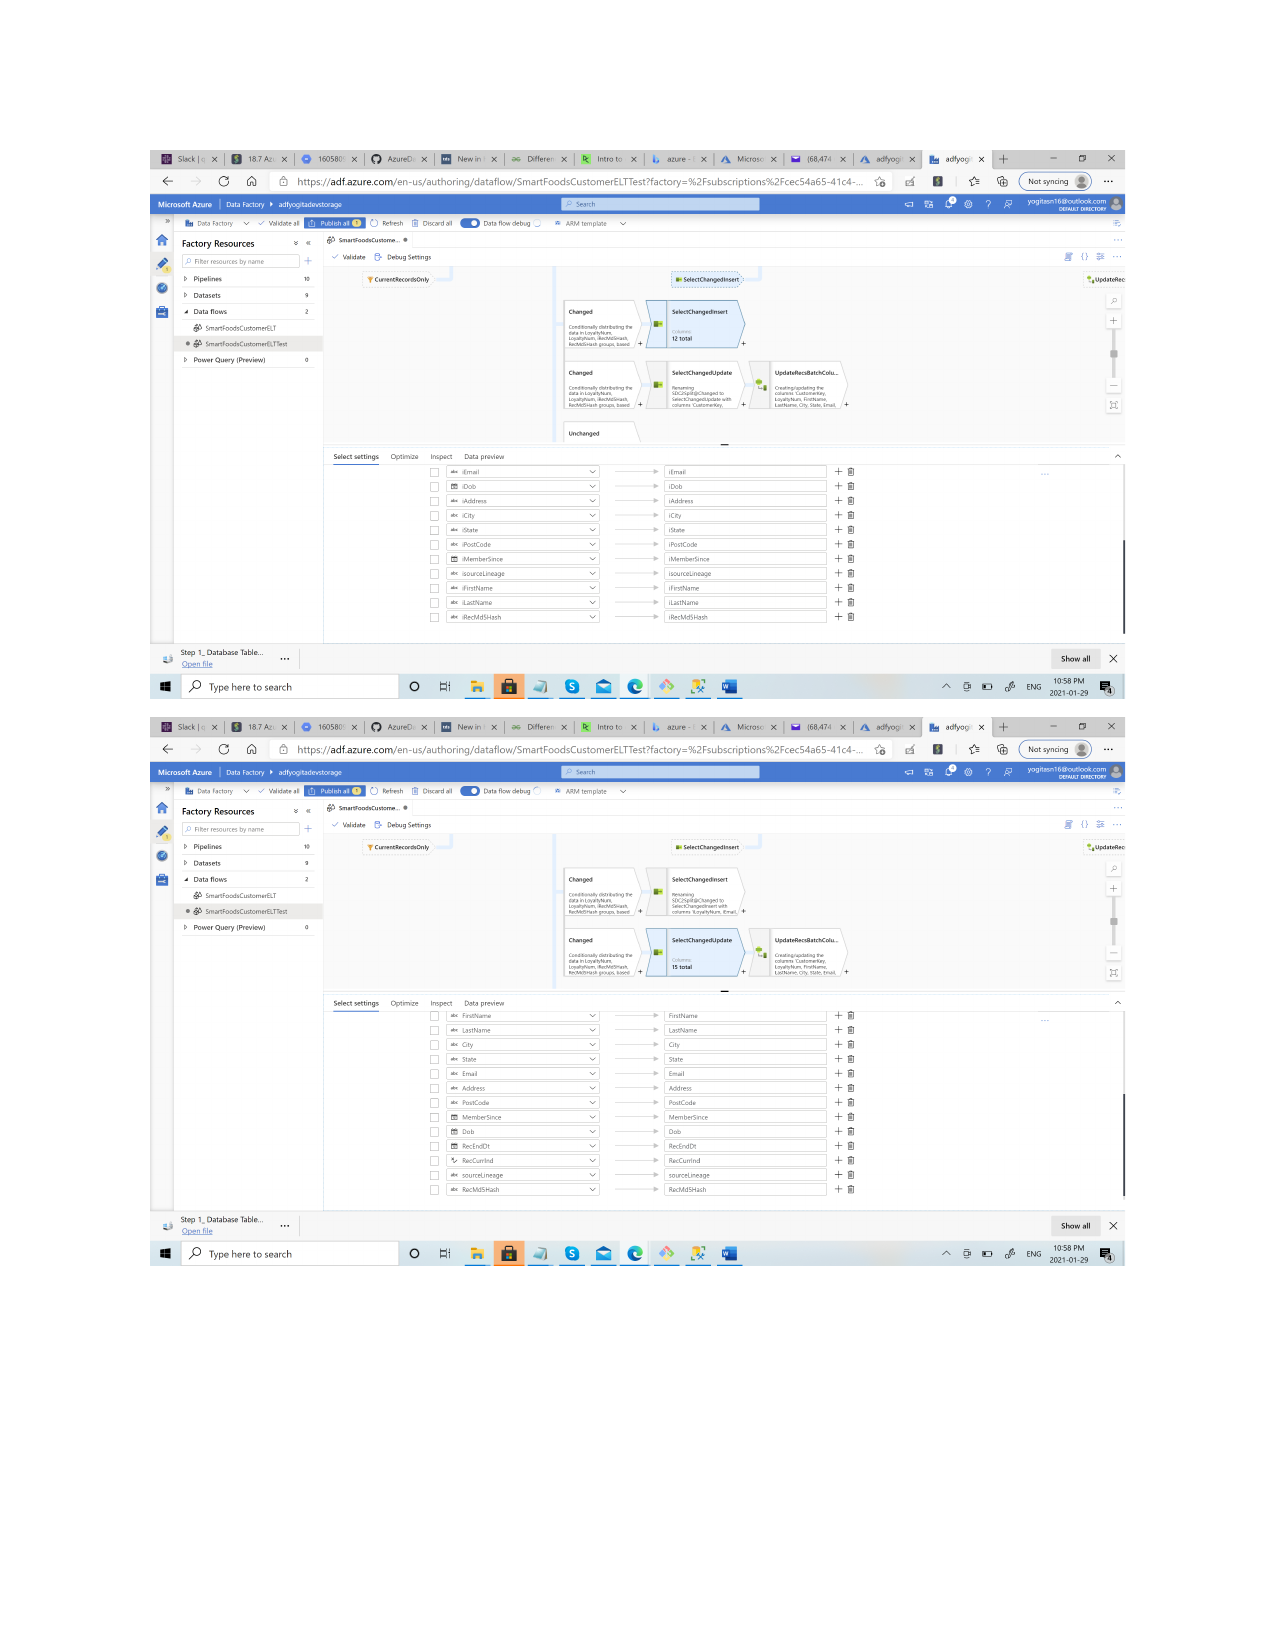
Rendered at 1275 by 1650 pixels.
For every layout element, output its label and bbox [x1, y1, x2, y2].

picture [150, 717, 1125, 1266]
picture [150, 150, 1125, 699]
